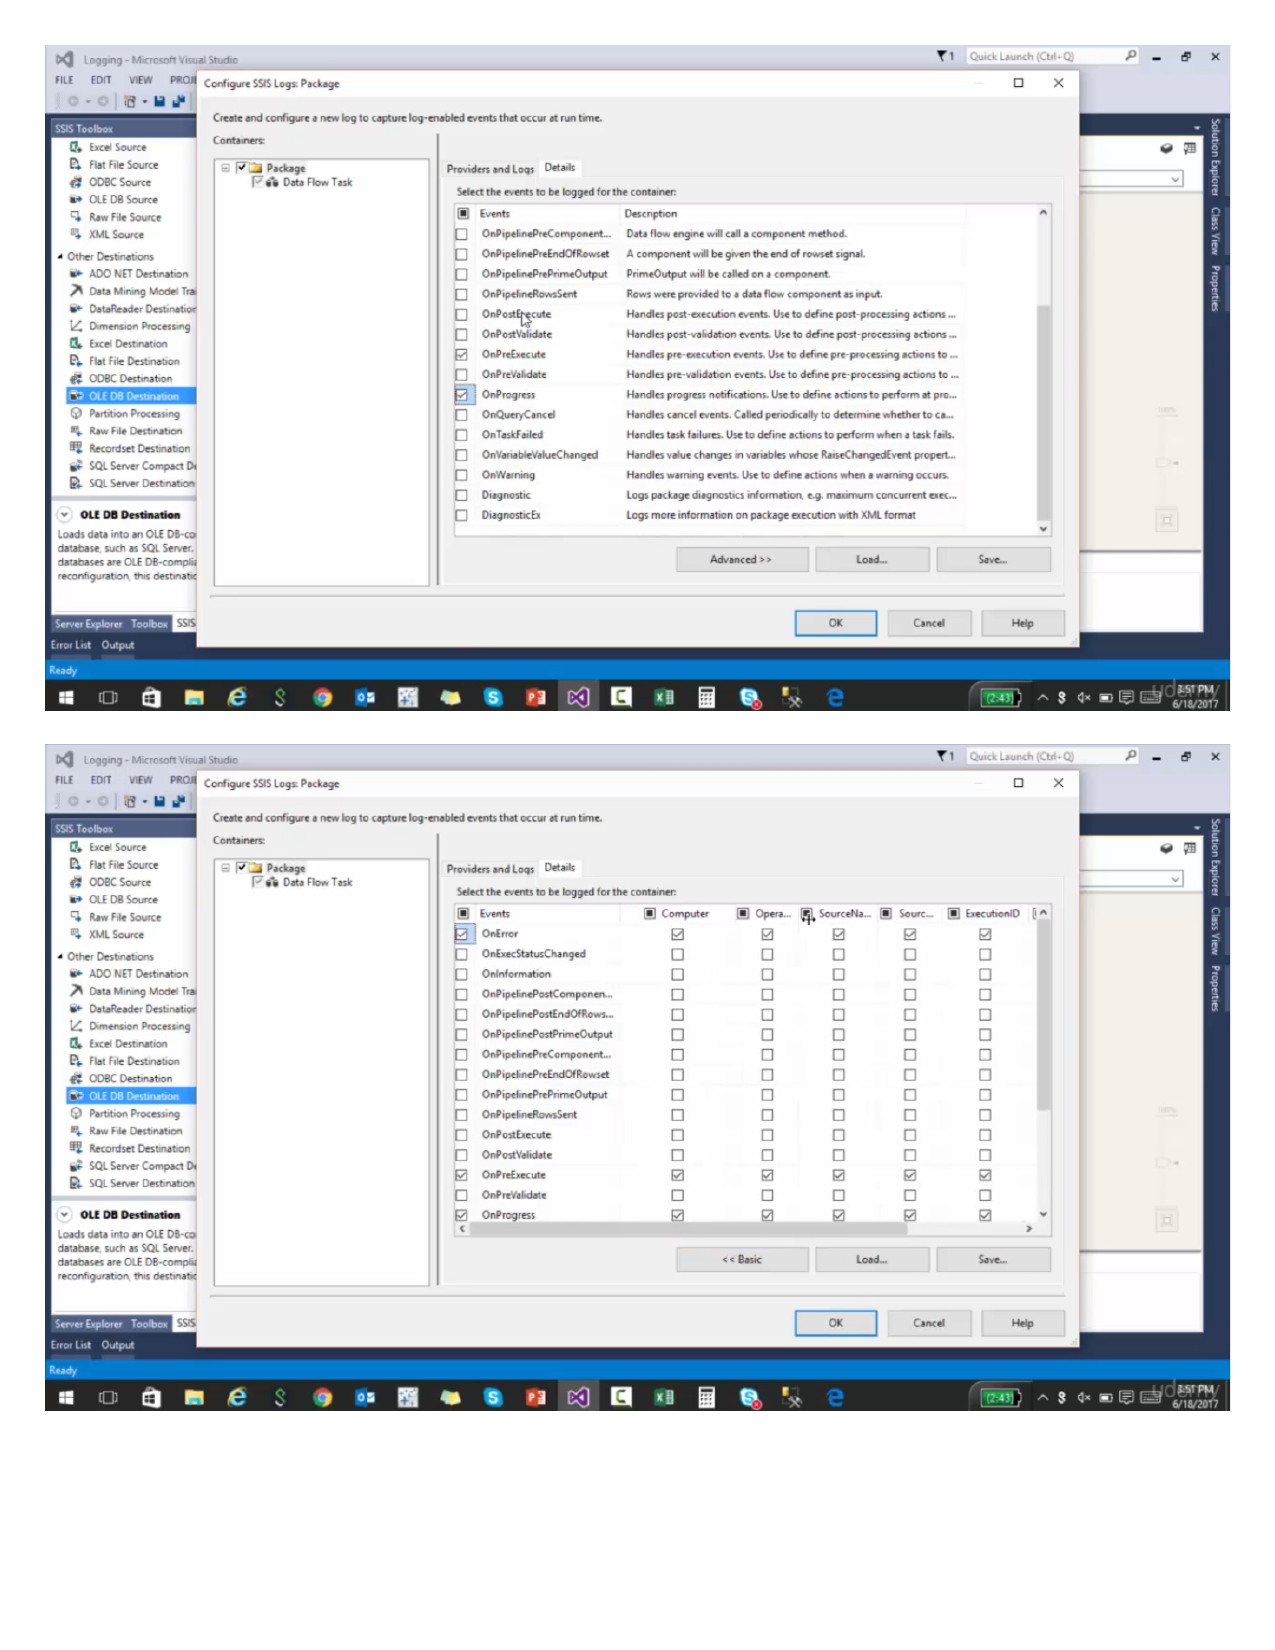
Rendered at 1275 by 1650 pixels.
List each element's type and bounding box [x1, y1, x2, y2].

picture [45, 744, 1230, 1411]
picture [45, 45, 1230, 711]
